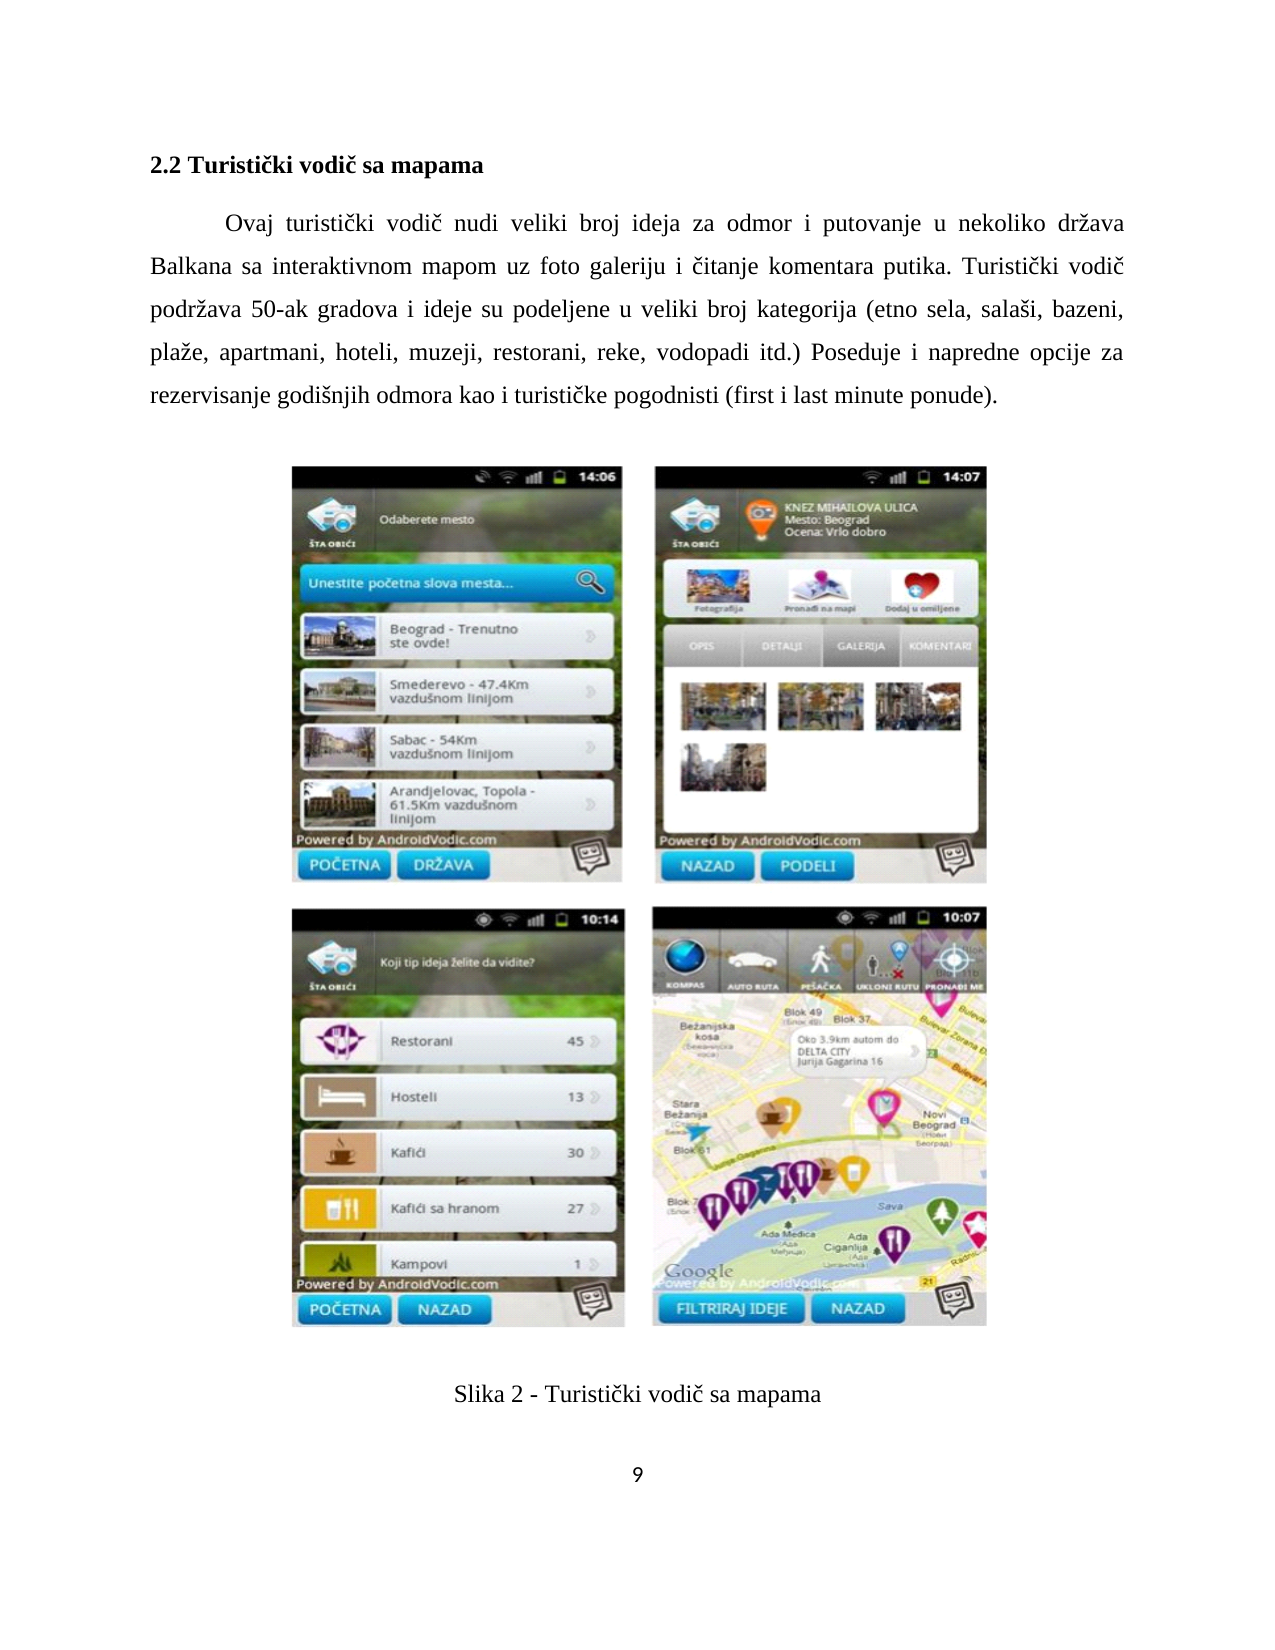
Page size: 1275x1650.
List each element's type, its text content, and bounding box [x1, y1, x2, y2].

picture [275, 452, 1000, 1336]
text 2.2 Turistički vodič sa mapama [150, 150, 1275, 179]
text Slika 2 - Turistički vodič sa mapama [150, 1379, 1125, 1407]
text Ovaj turistički vodič nudi veliki broj ideja za odmor i putovanje u nekoliko država Balkana sa interaktivnom mapom uz foto galeriju i čitanje komentara putika. Turistički vodič podržava 50-ak gradova i ideje su podeljene u veliki broj kategorija (etno sela, salaši, bazeni, plaže, apartmani, hoteli, muzeji, restorani, reke, vodopadi itd.) Poseduje i napredne opcije za rezervisanje godišnjih odmora kao i turističke pogodnisti (first i last minute ponude). [150, 208, 1125, 409]
